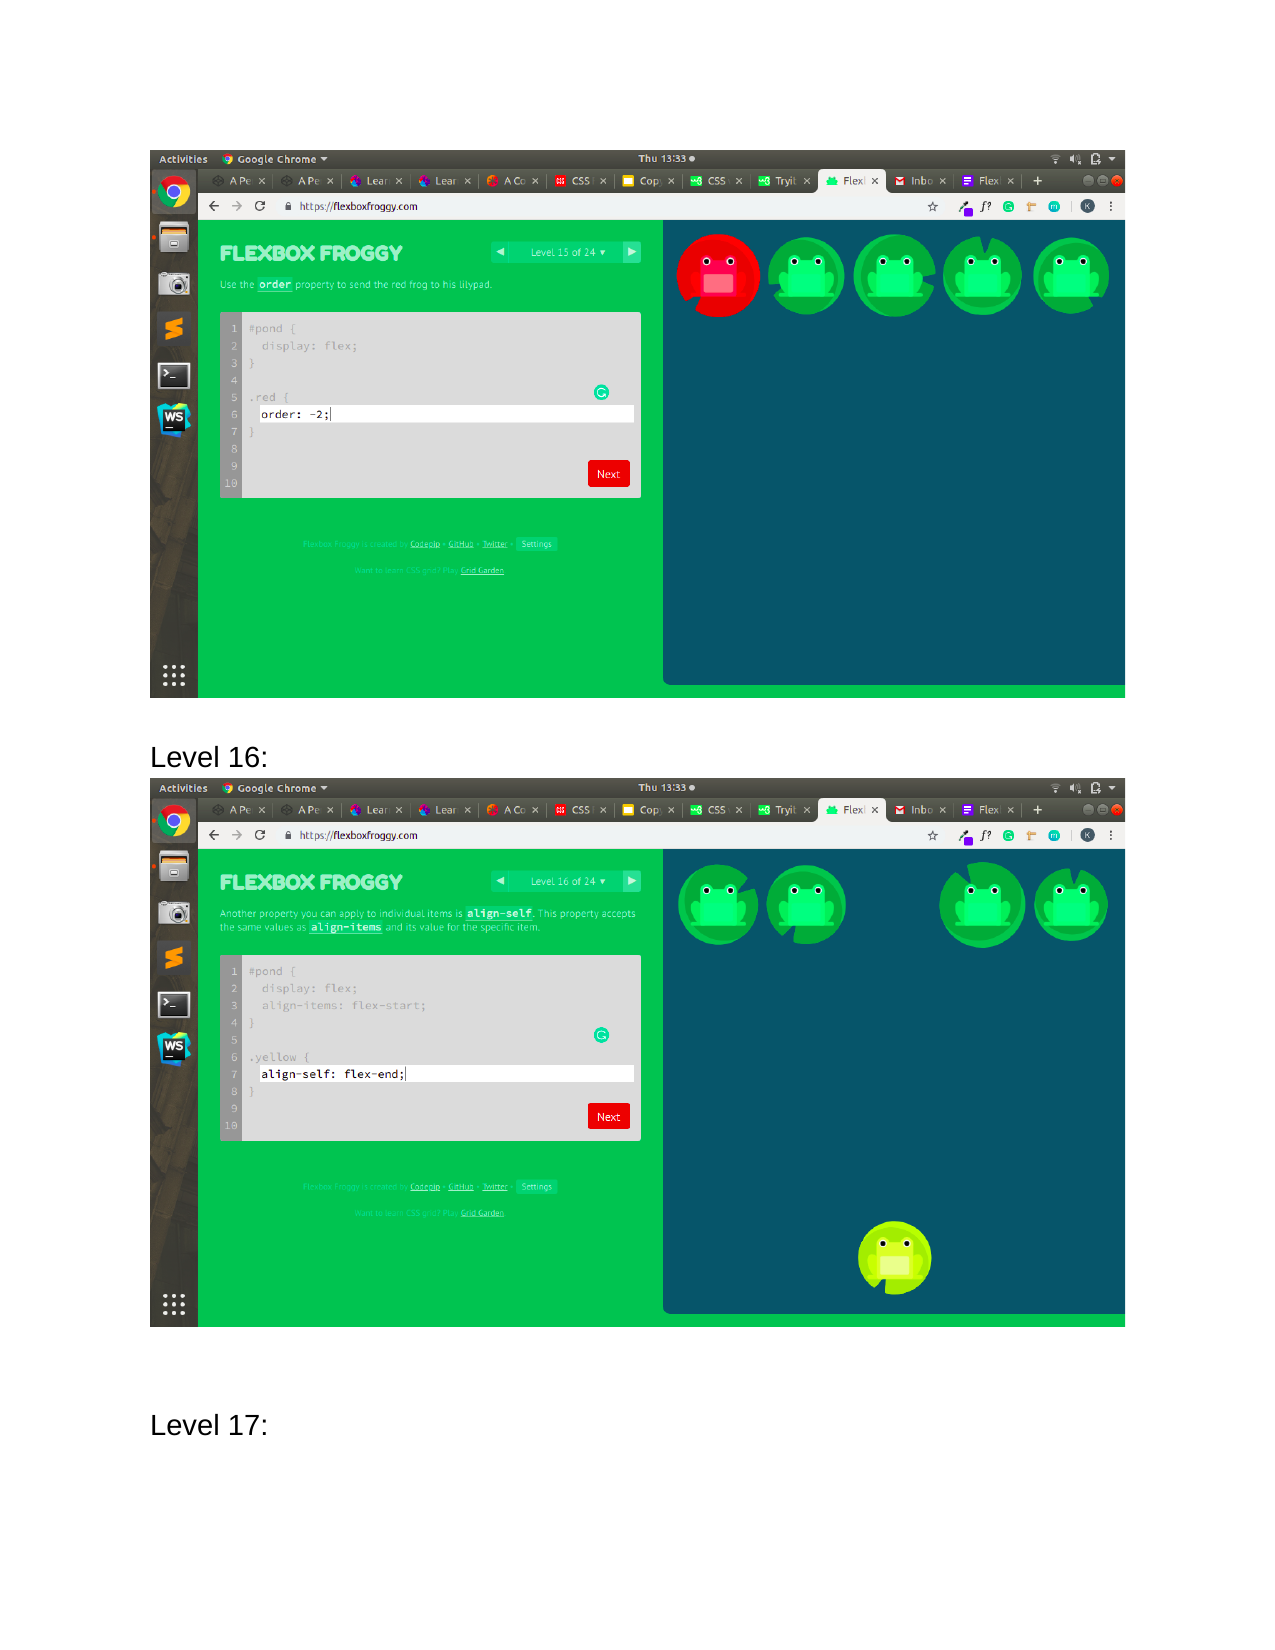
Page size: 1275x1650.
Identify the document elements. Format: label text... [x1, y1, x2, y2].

picture [677, 235, 760, 316]
picture [1034, 238, 1108, 313]
picture [679, 865, 758, 944]
picture [767, 866, 845, 943]
text Level 16: [150, 740, 1125, 774]
picture [150, 778, 1125, 1327]
picture [944, 237, 1021, 314]
picture [940, 863, 1025, 947]
picture [859, 1222, 931, 1294]
picture [854, 235, 935, 316]
picture [769, 238, 844, 314]
text Level 17: [150, 1408, 1125, 1441]
picture [1035, 869, 1107, 940]
picture [150, 150, 1125, 698]
